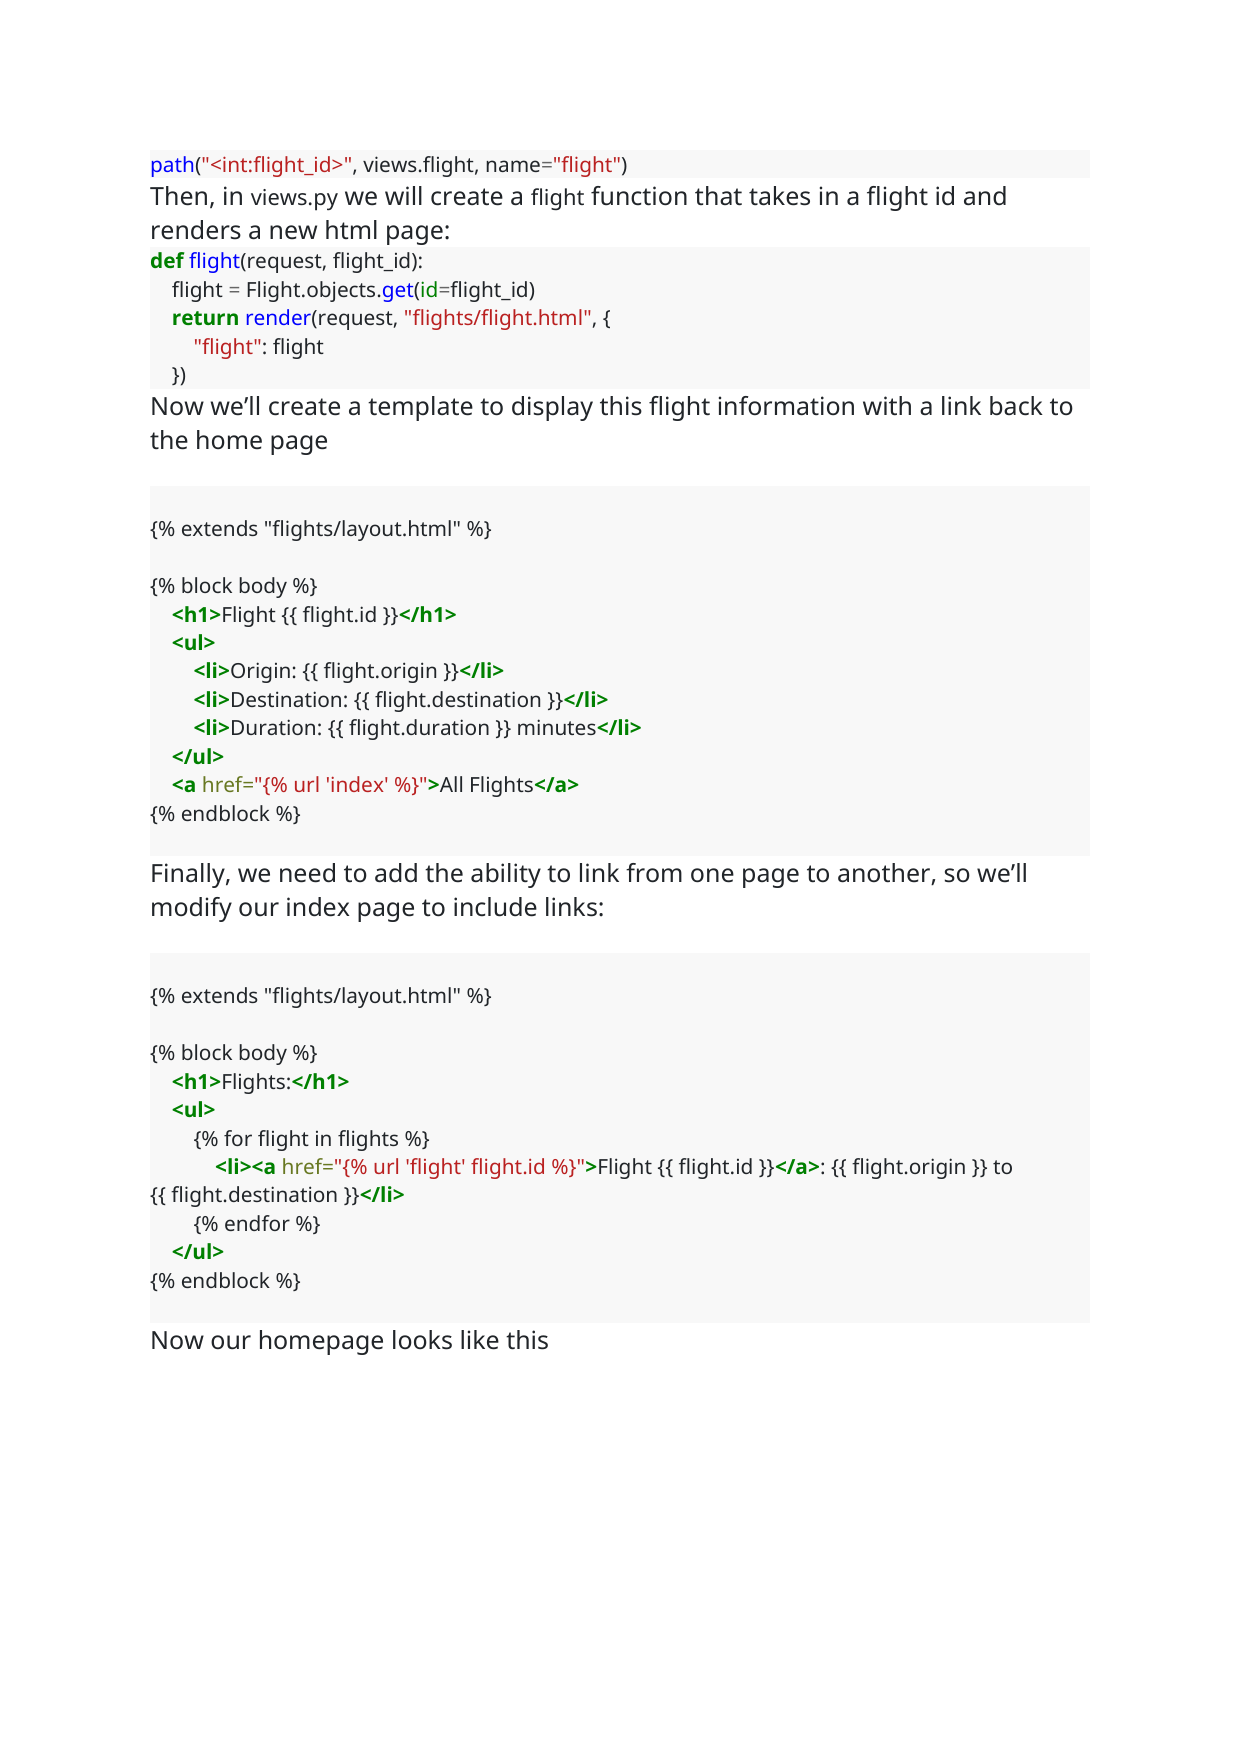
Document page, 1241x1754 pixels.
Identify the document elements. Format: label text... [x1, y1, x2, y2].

text }) [150, 360, 1090, 389]
text </ul> [150, 742, 1090, 770]
text Now we’ll create a template to display this flight information with a link back to the home page [150, 389, 1090, 457]
text {% endblock %} [150, 1266, 1090, 1294]
text <li><a href="{% url 'flight' flight.id %}">Flight {{ flight.id }}</a>: {{ flight.origin }} to {{ flight.destination }}</li> [150, 1152, 1090, 1209]
text <li>Origin: {{ flight.origin }}</li> [150, 657, 1090, 685]
text def flight(request, flight_id): [150, 247, 1090, 275]
text {% block body %} [150, 571, 1090, 600]
text </ul> [150, 1237, 1090, 1266]
text "flight": flight [150, 332, 1090, 360]
text <li>Destination: {{ flight.destination }}</li> [150, 685, 1090, 713]
text <ul> [150, 1095, 1090, 1124]
text <h1>Flight {{ flight.id }}</h1> [150, 600, 1090, 628]
text Now our homepage looks like this [150, 1323, 1090, 1357]
text {% extends "flights/layout.html" %} [150, 514, 1090, 543]
text <a href="{% url 'index' %}">All Flights</a> [150, 770, 1090, 799]
text {% for flight in flights %} [150, 1124, 1090, 1152]
text {% block body %} [150, 1038, 1090, 1067]
text <ul> [150, 628, 1090, 657]
text <h1>Flights:</h1> [150, 1067, 1090, 1095]
text Then, in views.py we will create a flight function that takes in a flight id and renders a new html page: [150, 178, 1090, 247]
text flight = Flight.objects.get(id=flight_id) [150, 275, 1090, 303]
text Finally, we need to add the ability to link from one page to another, so we’ll modify our index page to include links: [150, 856, 1090, 924]
text {% endfor %} [150, 1209, 1090, 1237]
text {% extends "flights/layout.html" %} [150, 981, 1090, 1010]
text <li>Duration: {{ flight.duration }} minutes</li> [150, 713, 1090, 742]
text return render(request, "flights/flight.html", { [150, 303, 1090, 332]
text path("<int:flight_id>", views.flight, name="flight") [150, 150, 1090, 178]
text {% endblock %} [150, 799, 1090, 827]
